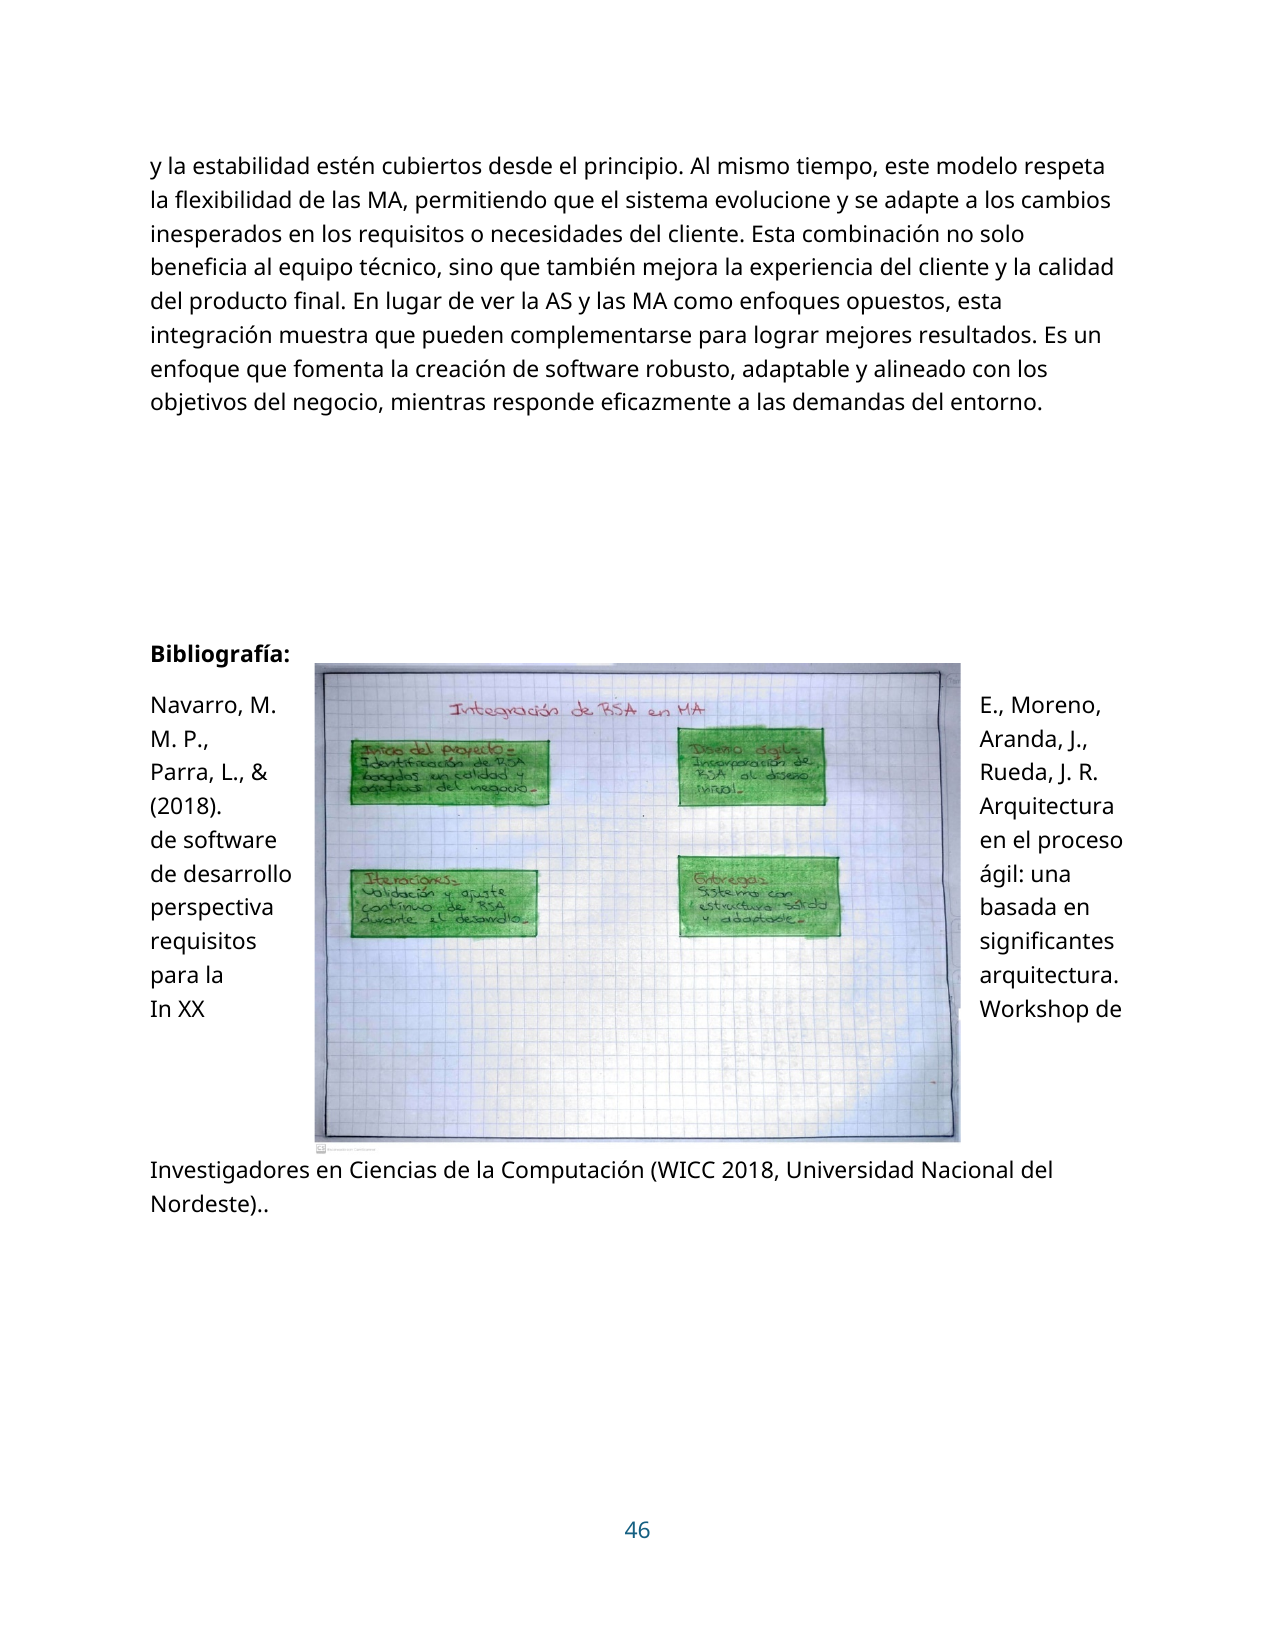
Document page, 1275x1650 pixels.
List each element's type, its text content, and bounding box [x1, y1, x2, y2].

text Bibliografía: [150, 638, 1125, 669]
picture [314, 663, 961, 1155]
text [150, 150, 1125, 417]
